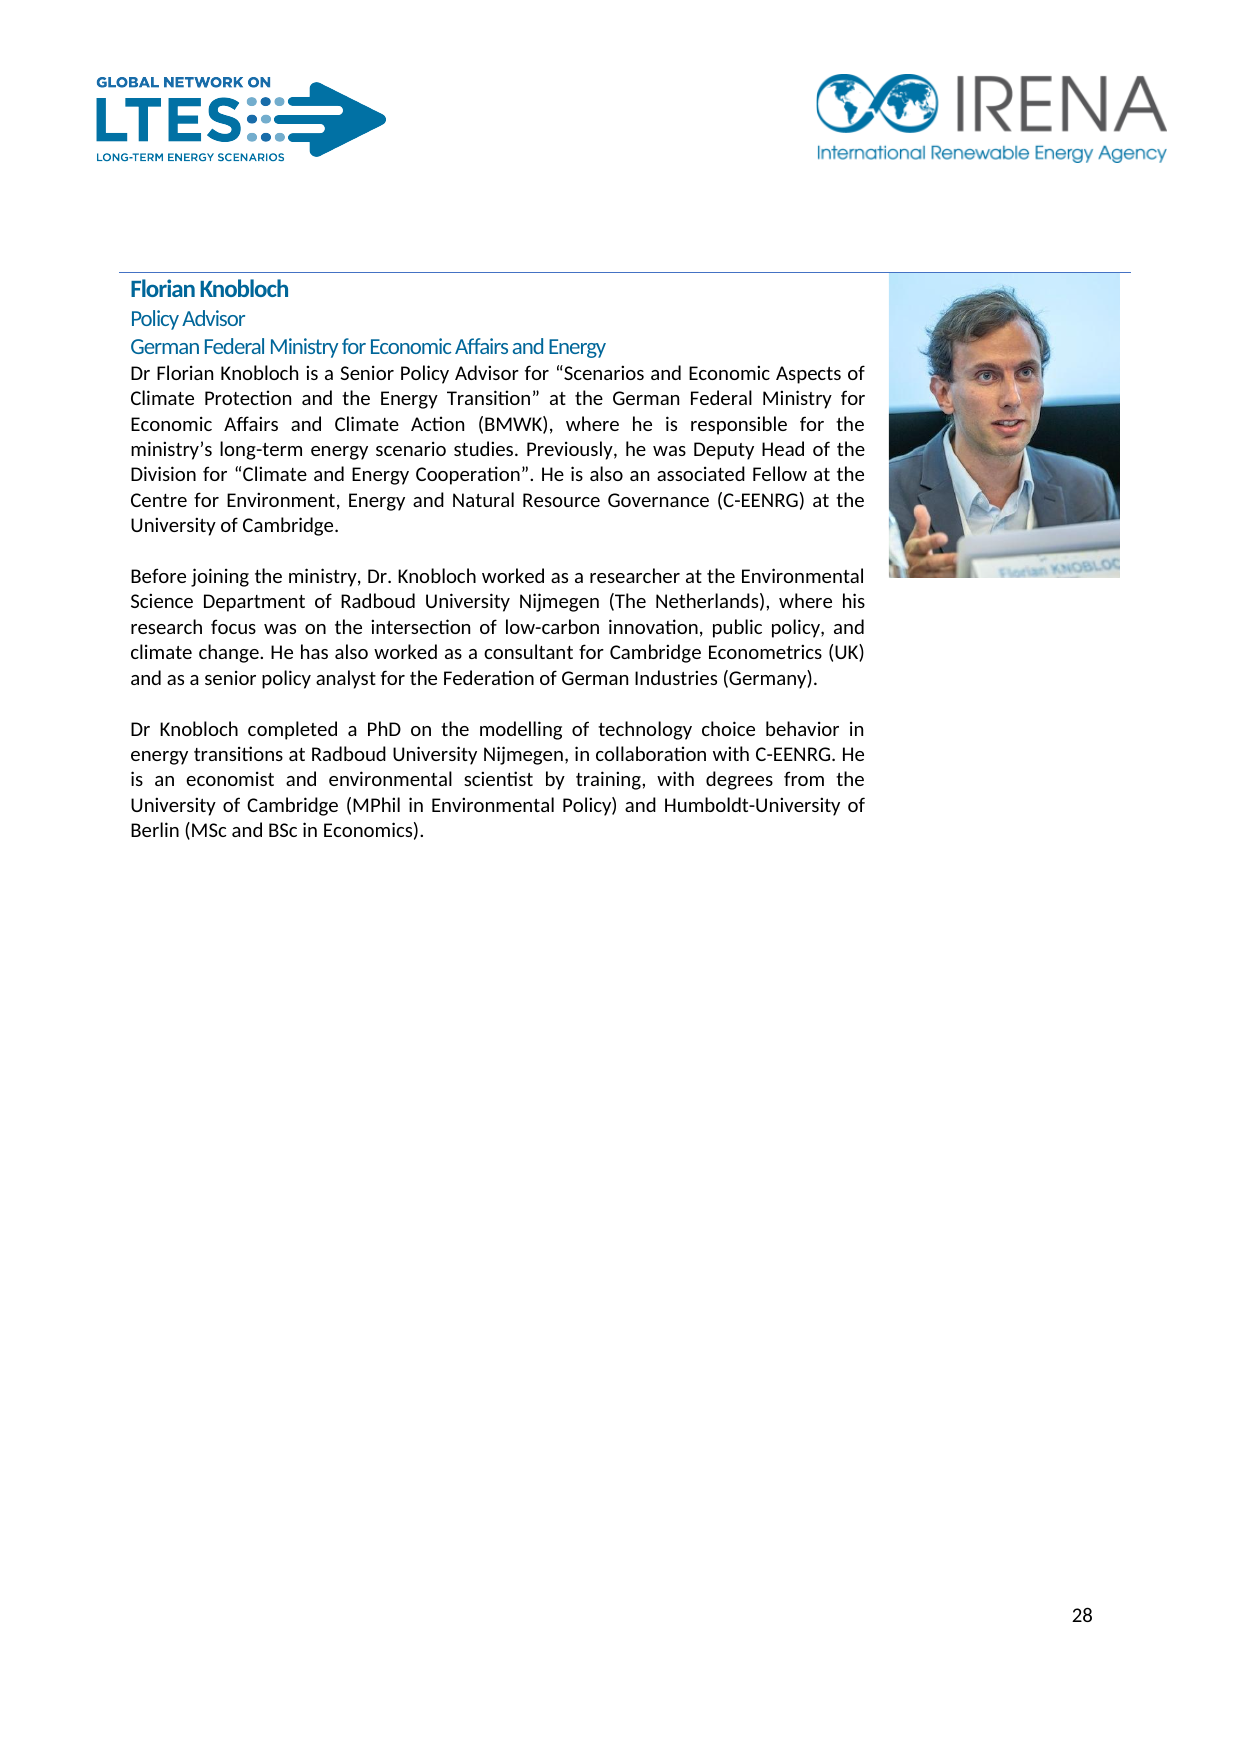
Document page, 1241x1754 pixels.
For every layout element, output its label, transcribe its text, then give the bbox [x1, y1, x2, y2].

picture [816, 74, 1167, 163]
table_header [878, 273, 1131, 843]
picture [816, 74, 835, 94]
picture [72, 50, 412, 191]
table_cell German Federal Ministry for Economic Affairs and Energy [119, 332, 878, 360]
table_header Florian Knobloch [119, 273, 878, 304]
table_cell Policy Advisor [119, 304, 878, 332]
picture [899, 79, 926, 85]
table_cell Dr Florian Knobloch is a Senior Policy Advisor for “Scenarios and Economic Aspects of Climate Protection and the Energy Transition” at the German Federal Ministry for Economic Affairs and Climate Action (BMWK), where he is responsible for the ministry’s long-term energy scenario studies. Previously, he was Deputy Head of the Division for “Climate and Energy Cooperation”. He is also an associated Fellow at the Centre for Environment, Energy and Natural Resource Governance (C-EENRG) at the University of Cambridge. Before joining the ministry, Dr. Knobloch worked as a researcher at the Environmental Science Department of Radboud University Nijmegen (The Netherlands), where his research focus was on the intersection of low-carbon innovation, public policy, and climate change. He has also worked as a consultant for Cambridge Econometrics (UK) and as a senior policy analyst for the Federation of German Industries (Germany). Dr Knobloch completed a PhD on the modelling of technology choice behavior in energy transitions at Radboud University Nijmegen, in collaboration with C-EENRG. He is an economist and environmental scientist by training, with degrees from the University of Cambridge (MPhil in Environmental Policy) and Humboldt-University of Berlin (MSc and BSc in Economics). [119, 360, 878, 843]
picture [888, 273, 1120, 578]
